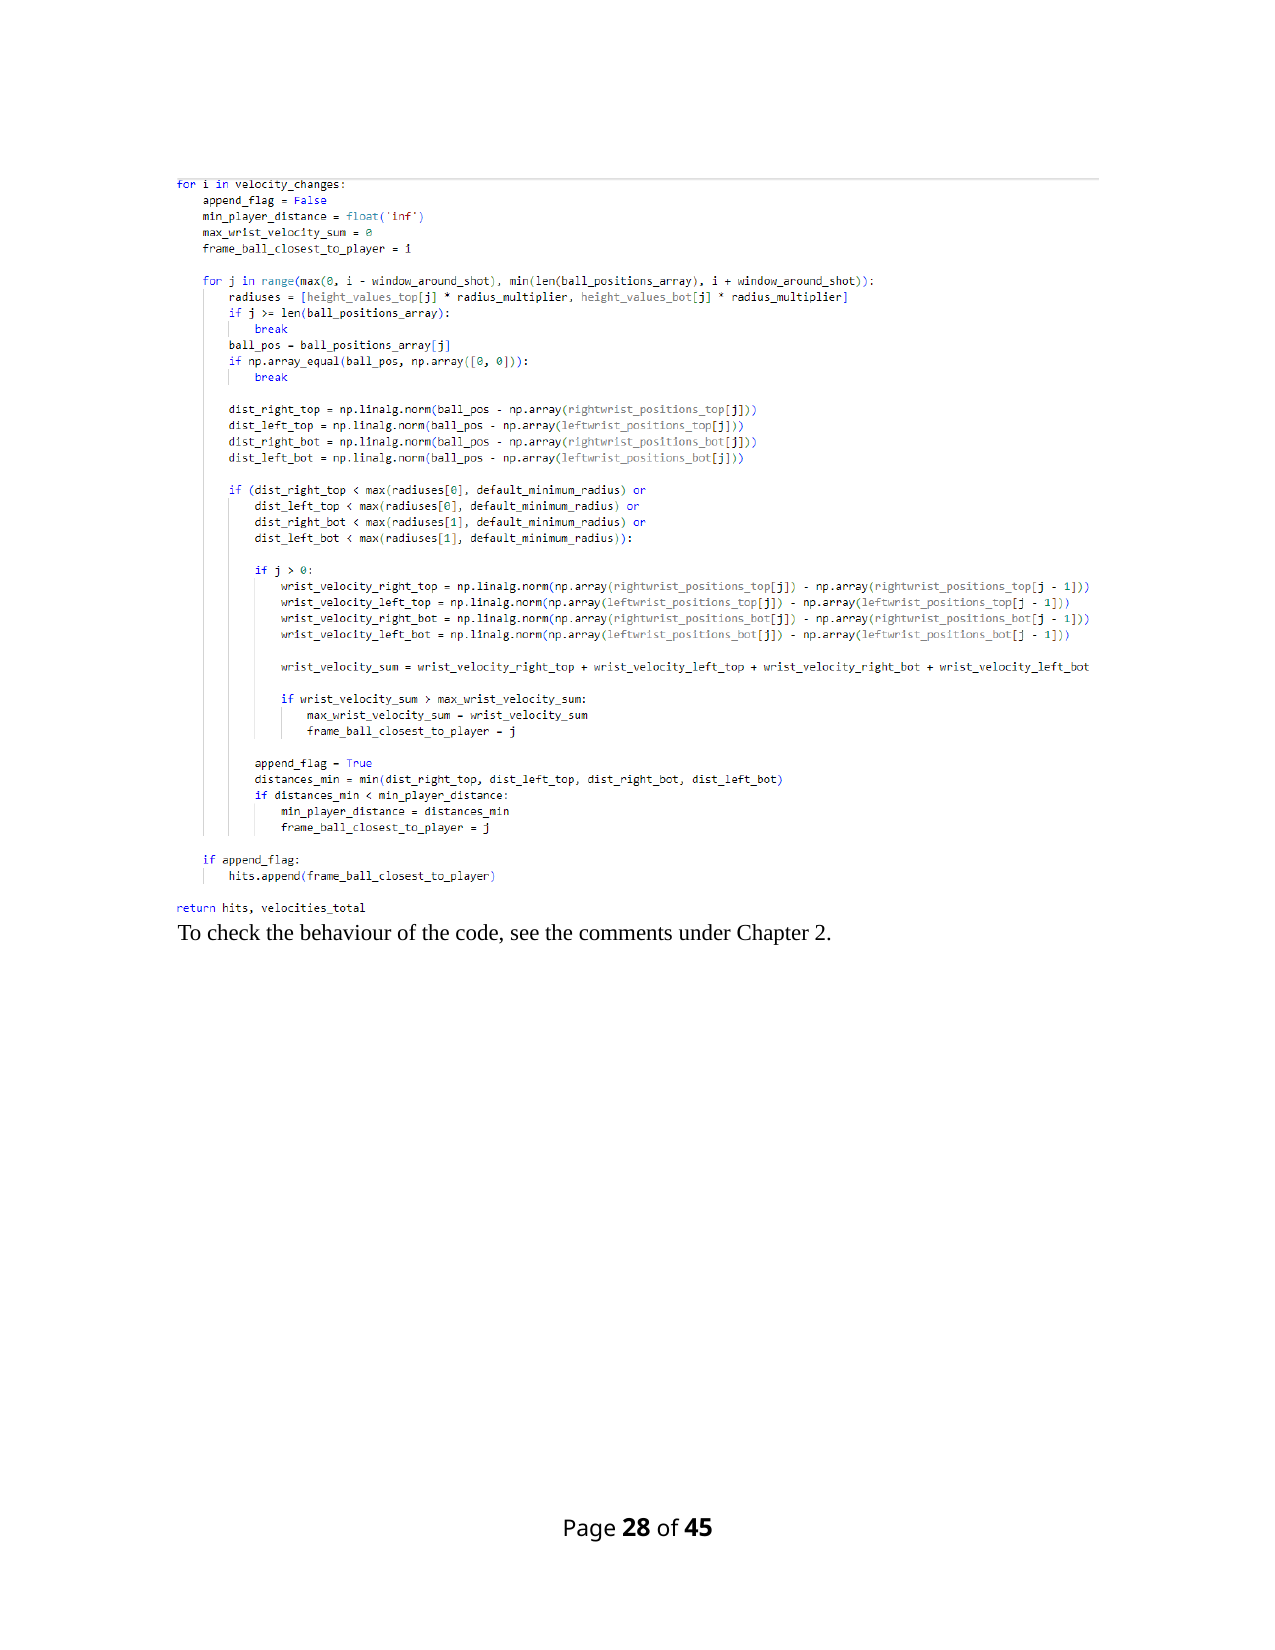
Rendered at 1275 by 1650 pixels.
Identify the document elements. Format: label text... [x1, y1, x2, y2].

picture [177, 177, 1099, 919]
text To check the behaviour of the code, see the comments under Chapter 2. [177, 919, 1098, 945]
